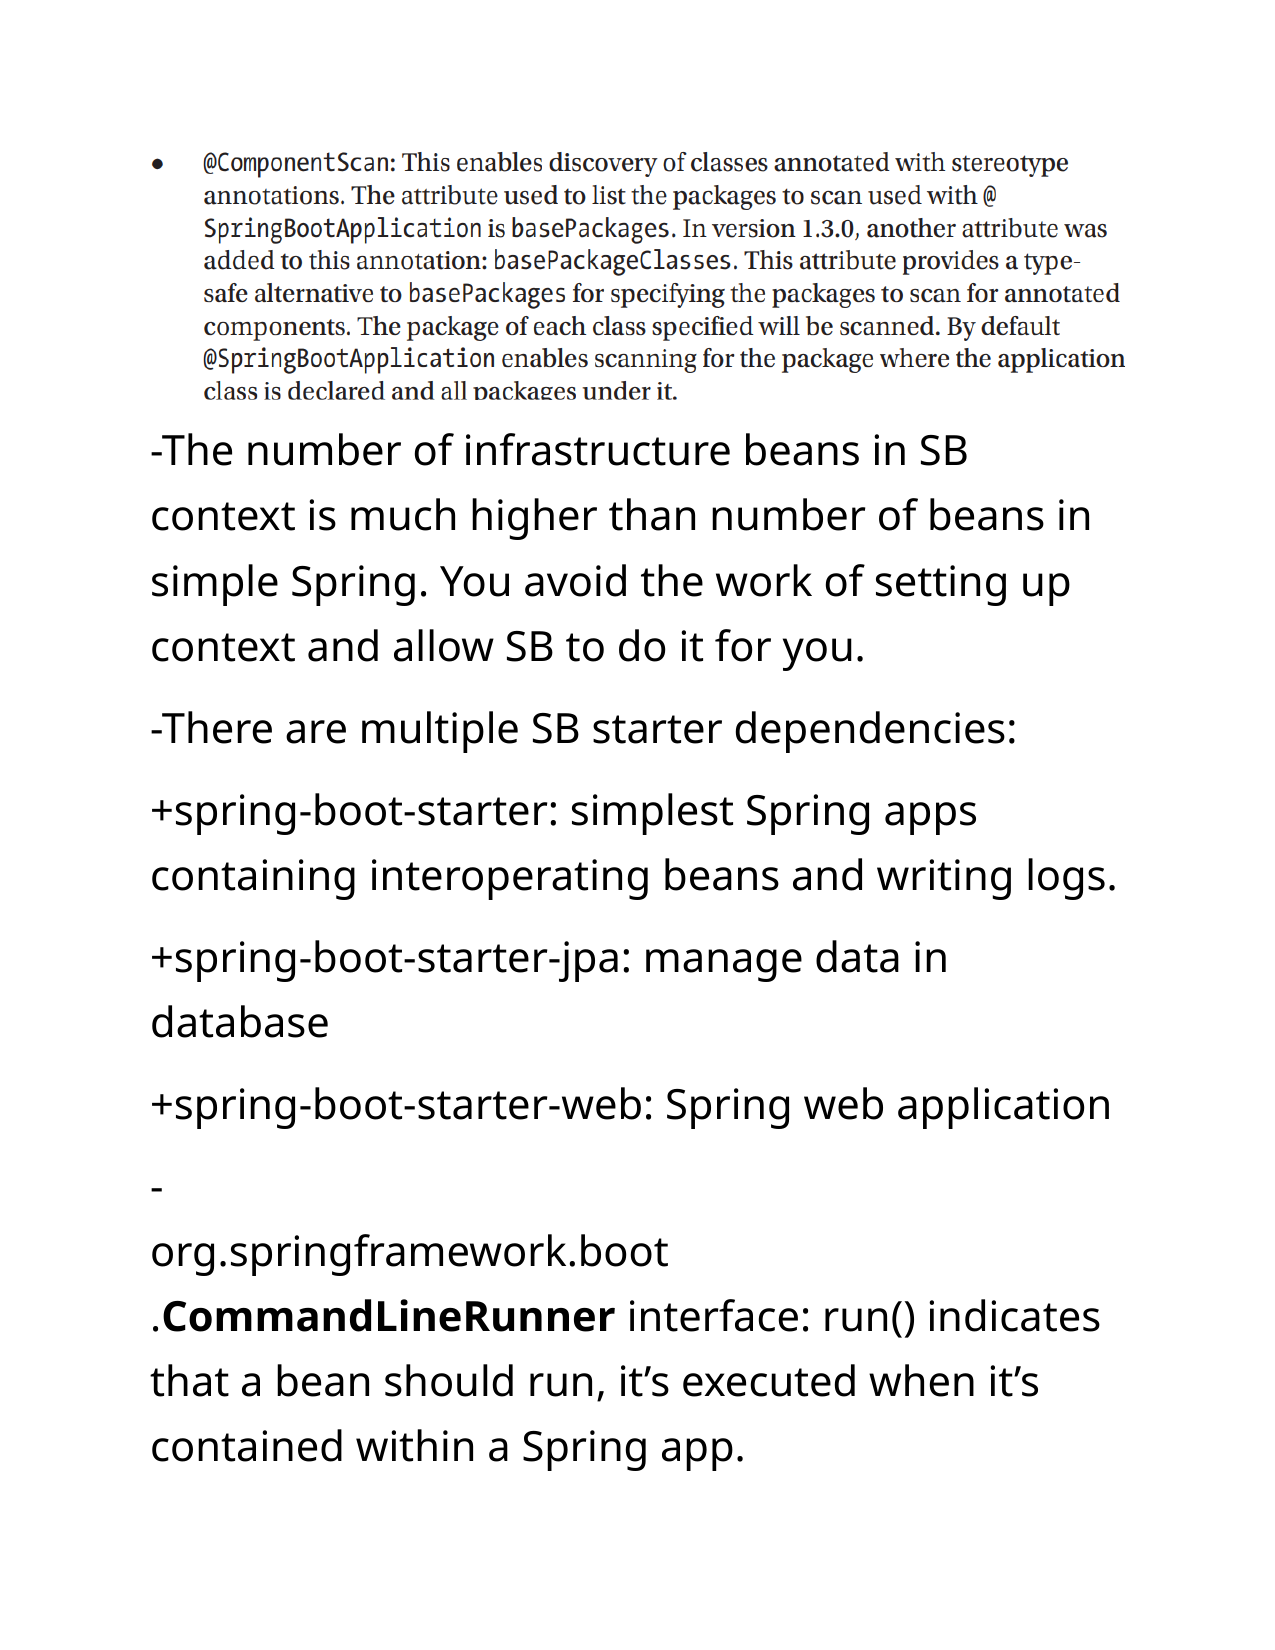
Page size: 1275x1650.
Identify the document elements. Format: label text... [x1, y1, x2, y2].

text +spring-boot-starter-jpa: manage data in database [150, 927, 1125, 1049]
text +spring-boot-starter: simplest Spring apps containing interoperating beans and writing logs. [150, 780, 1125, 902]
text -There are multiple SB starter dependencies: [150, 698, 1125, 755]
picture [150, 150, 1125, 400]
text -The number of infrastructure beans in SB context is much higher than number of beans in simple Spring. You avoid the work of setting up context and allow SB to do it for you. [150, 421, 1125, 673]
text +spring-boot-starter-web: Spring web application [150, 1074, 1125, 1131]
text -org.springframework.boot.CommandLineRunner interface: run() indicates that a bean should run, it’s executed when it’s contained within a Spring app. [150, 1156, 1125, 1474]
